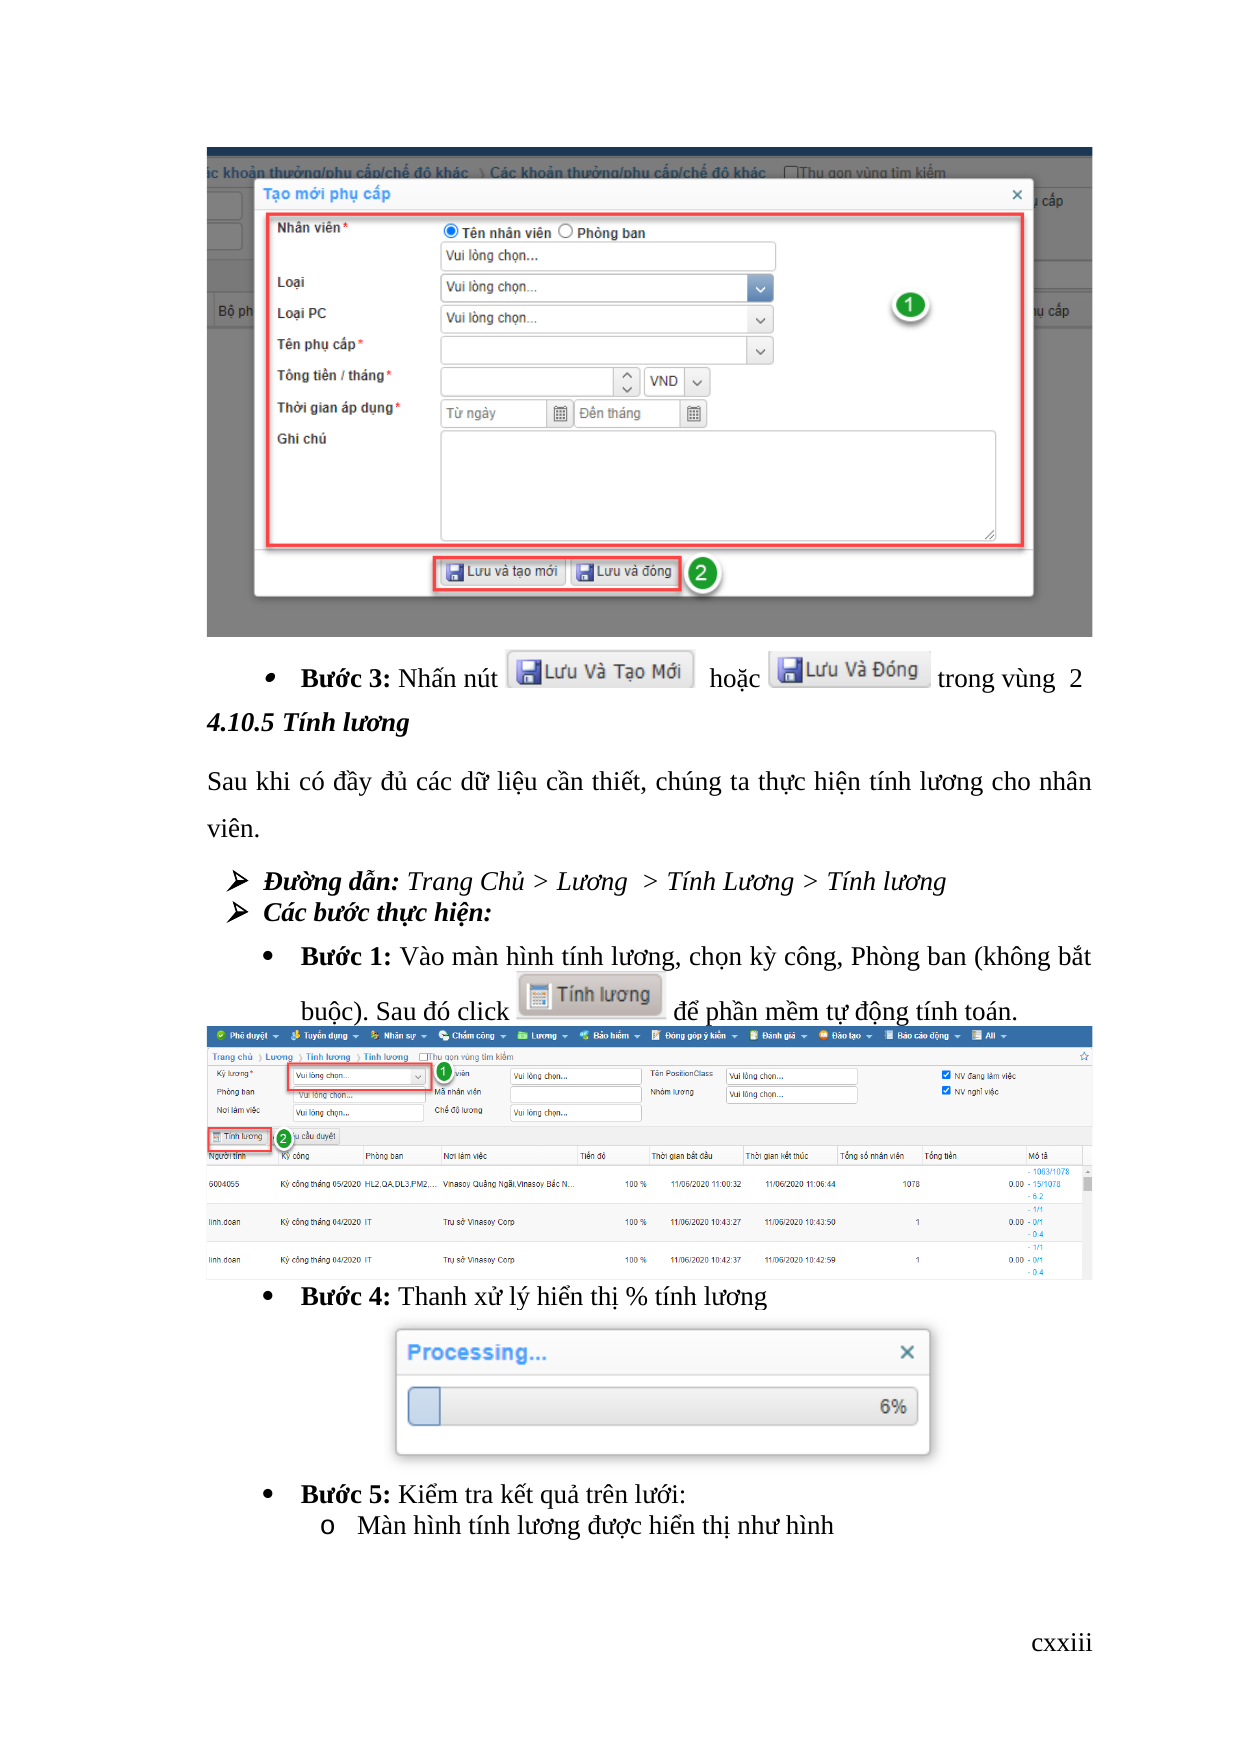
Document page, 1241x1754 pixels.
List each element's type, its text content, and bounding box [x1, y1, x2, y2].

picture [504, 649, 696, 688]
picture [206, 1026, 1093, 1280]
list Các bước thực hiện: [226, 896, 1092, 928]
list Bước 1: Vào màn hình tính lương, chọn kỳ công, Phòng ban (không bắt buộc). Sau đó click để phần mềm tự động tính toán. [263, 940, 1092, 1026]
text Sau khi có đầy đủ các dữ liệu cần thiết, chúng ta thực hiện tính lương cho nhân viên. [207, 766, 1092, 843]
picture [767, 651, 931, 688]
list Màn hình tính lương được hiển thị như hình [319, 1509, 1092, 1543]
list Bước 5: Kiểm tra kết quả trên lưới: [263, 1478, 1092, 1509]
picture [383, 1310, 964, 1478]
subtitle Tính lương [207, 706, 1092, 737]
list Bước 4: Thanh xử lý hiển thị % tính lương [263, 1280, 1092, 1311]
list Đường dẫn: Trang Chủ > Lương > Tính Lương > Tính lương [226, 865, 1092, 896]
picture [516, 971, 667, 1021]
picture [206, 147, 1093, 637]
